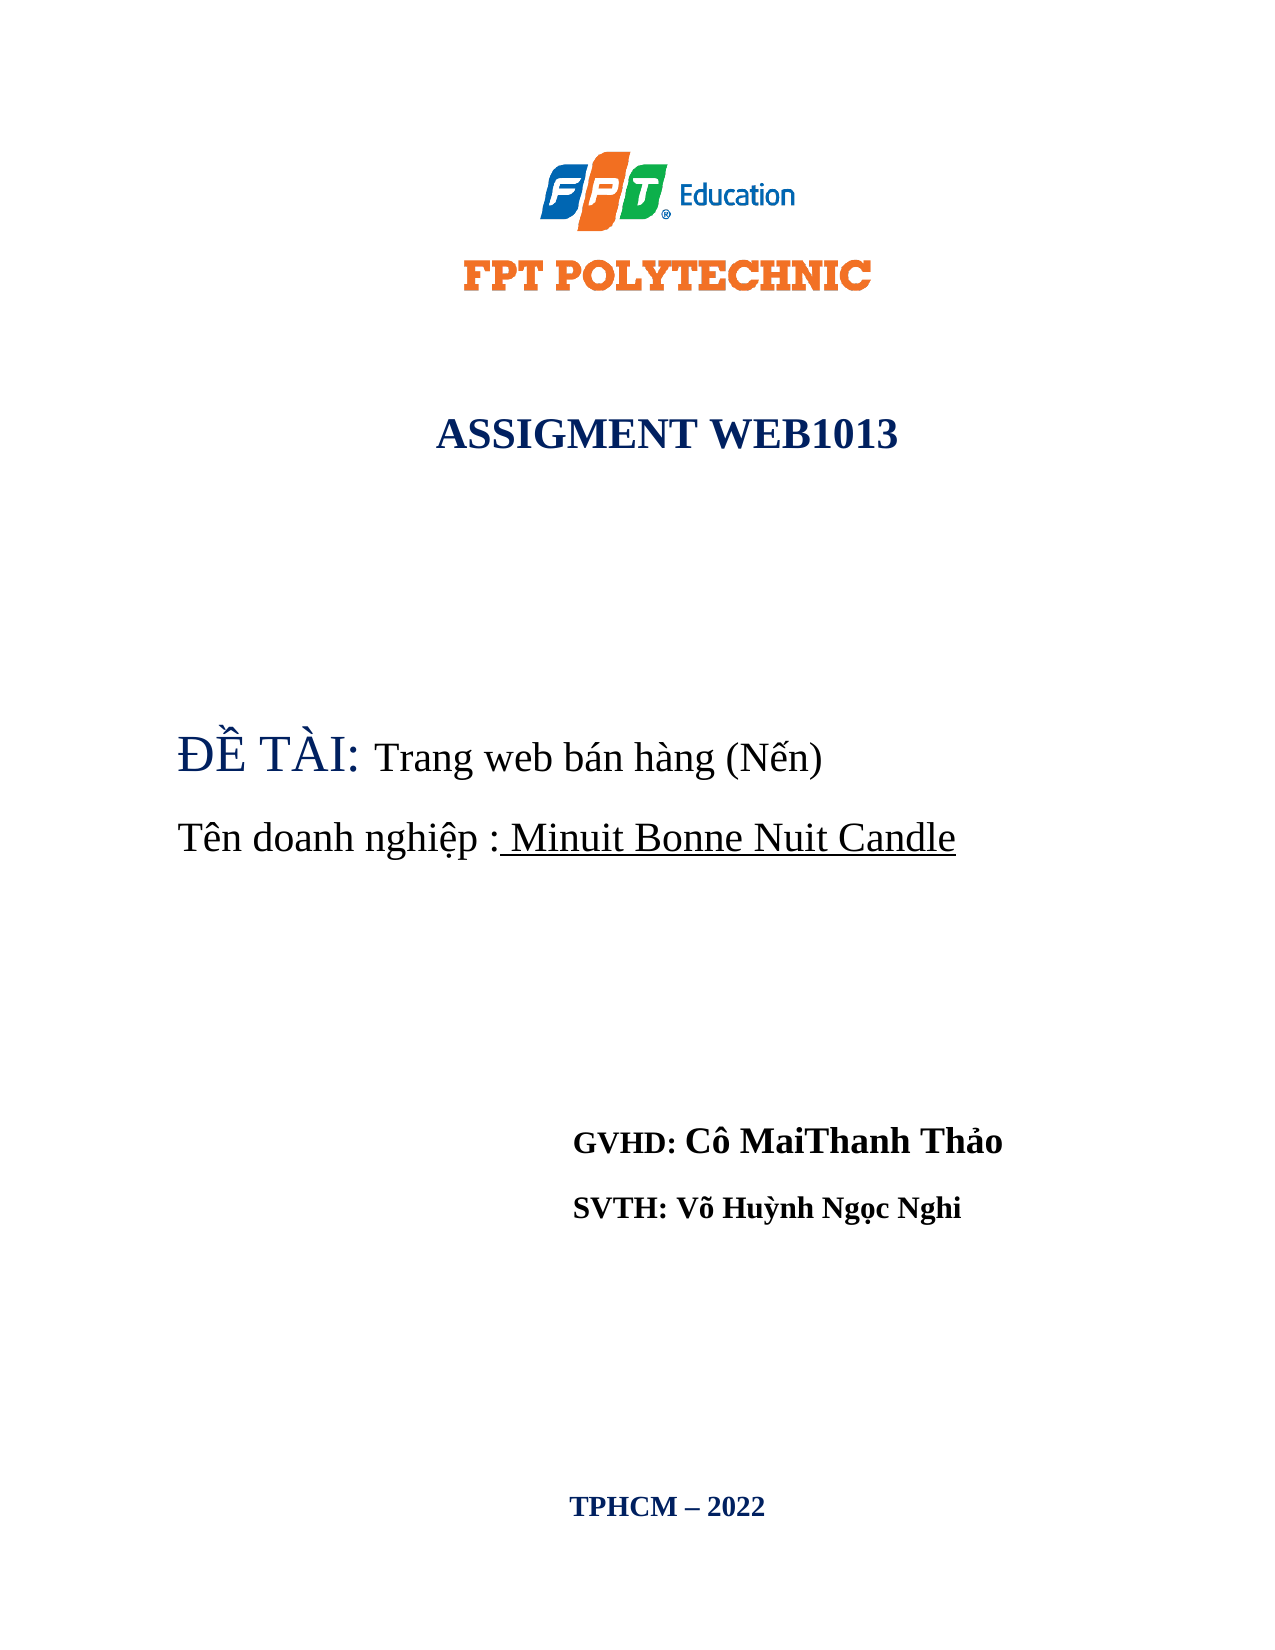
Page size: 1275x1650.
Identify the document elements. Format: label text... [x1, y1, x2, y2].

picture [449, 138, 885, 304]
text SVTH: Võ Huỳnh Ngọc Nghi [177, 1189, 1157, 1225]
text TPHCM – 2022 [177, 1489, 1157, 1522]
text Tên doanh nghiệp : Minuit Bonne Nuit Candle [177, 812, 1157, 860]
text GVHD: Cô MaiThanh Thảo [177, 1119, 1157, 1162]
text ASSIGMENT WEB1013 [177, 408, 1157, 458]
text ĐỀ TÀI: Trang web bán hàng (Nến) [177, 723, 1157, 783]
